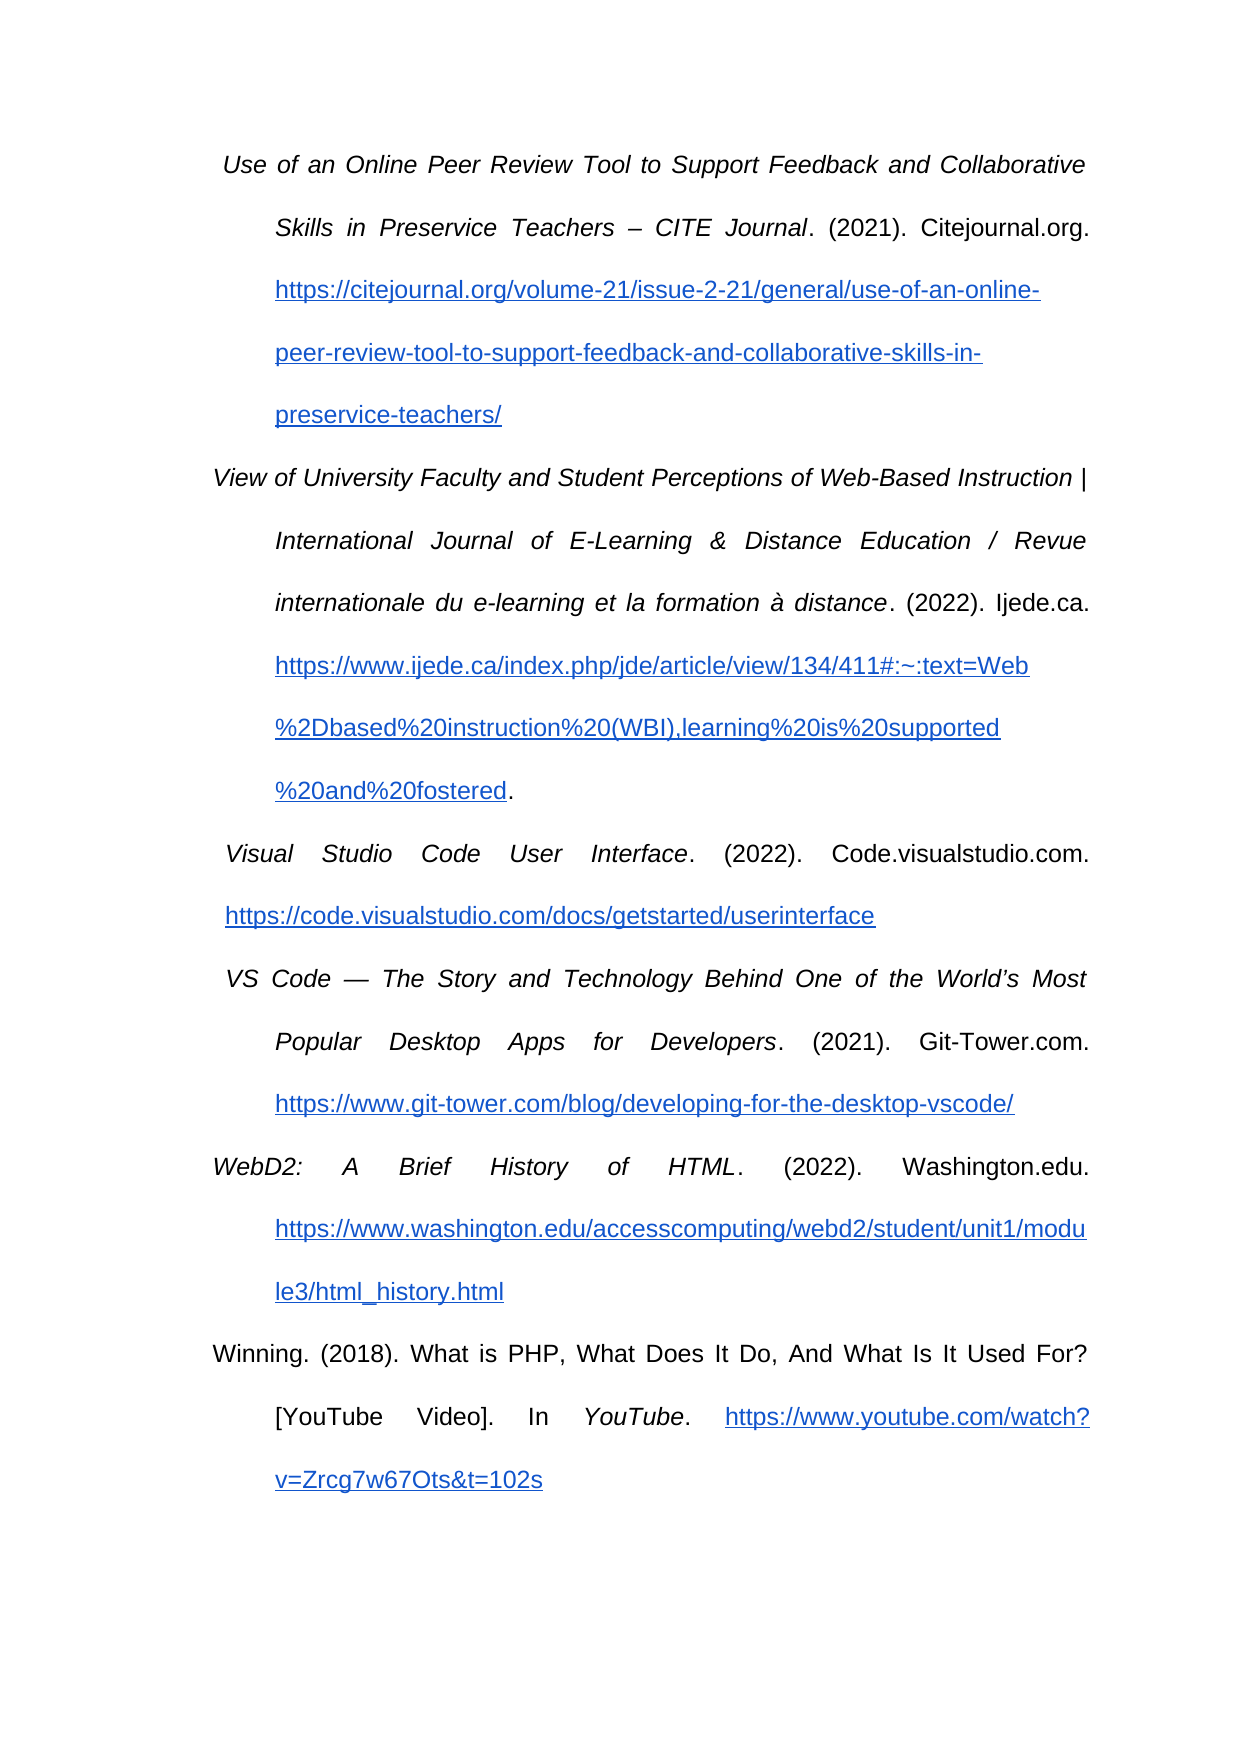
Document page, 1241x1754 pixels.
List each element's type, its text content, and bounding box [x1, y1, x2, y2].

text ‌WebD2: A Brief History of HTML. (2022). Washington.edu. https://www.washington.edu/accesscomputing/webd2/student/unit1/module3/html_history.html [212, 1152, 1090, 1306]
text View of University Faculty and Student Perceptions of Web-Based Instruction | International Journal of E-Learning & Distance Education / Revue internationale du e-learning et la formation à distance. (2022). Ijede.ca. https://www.ijede.ca/index.php/jde/article/view/134/411#:~:text=Web%2Dbased%20instruction%20(WBI),learning%20is%20supported%20and%20fostered. [212, 463, 1090, 805]
text ‌ Use of an Online Peer Review Tool to Support Feedback and Collaborative Skills in Preservice Teachers – CITE Journal. (2021). Citejournal.org. https://citejournal.org/volume-21/issue-2-21/general/use-of-an-online-peer-review-tool-to-support-feedback-and-collaborative-skills-in-preservice-teachers/ [212, 150, 1090, 429]
text ‌ VS Code — The Story and Technology Behind One of the World’s Most Popular Desktop Apps for Developers. (2021). Git-Tower.com. https://www.git-tower.com/blog/developing-for-the-desktop-vscode/ [212, 964, 1090, 1118]
text Winning. (2018). What is PHP, What Does It Do, And What Is It Used For? [YouTube Video]. In YouTube. https://www.youtube.com/watch?v=Zrcg7w67Ots&t=102s [212, 1339, 1090, 1493]
text Visual Studio Code User Interface. (2022). Code.visualstudio.com. https://code.visualstudio.com/docs/getstarted/userinterface [225, 839, 1090, 930]
